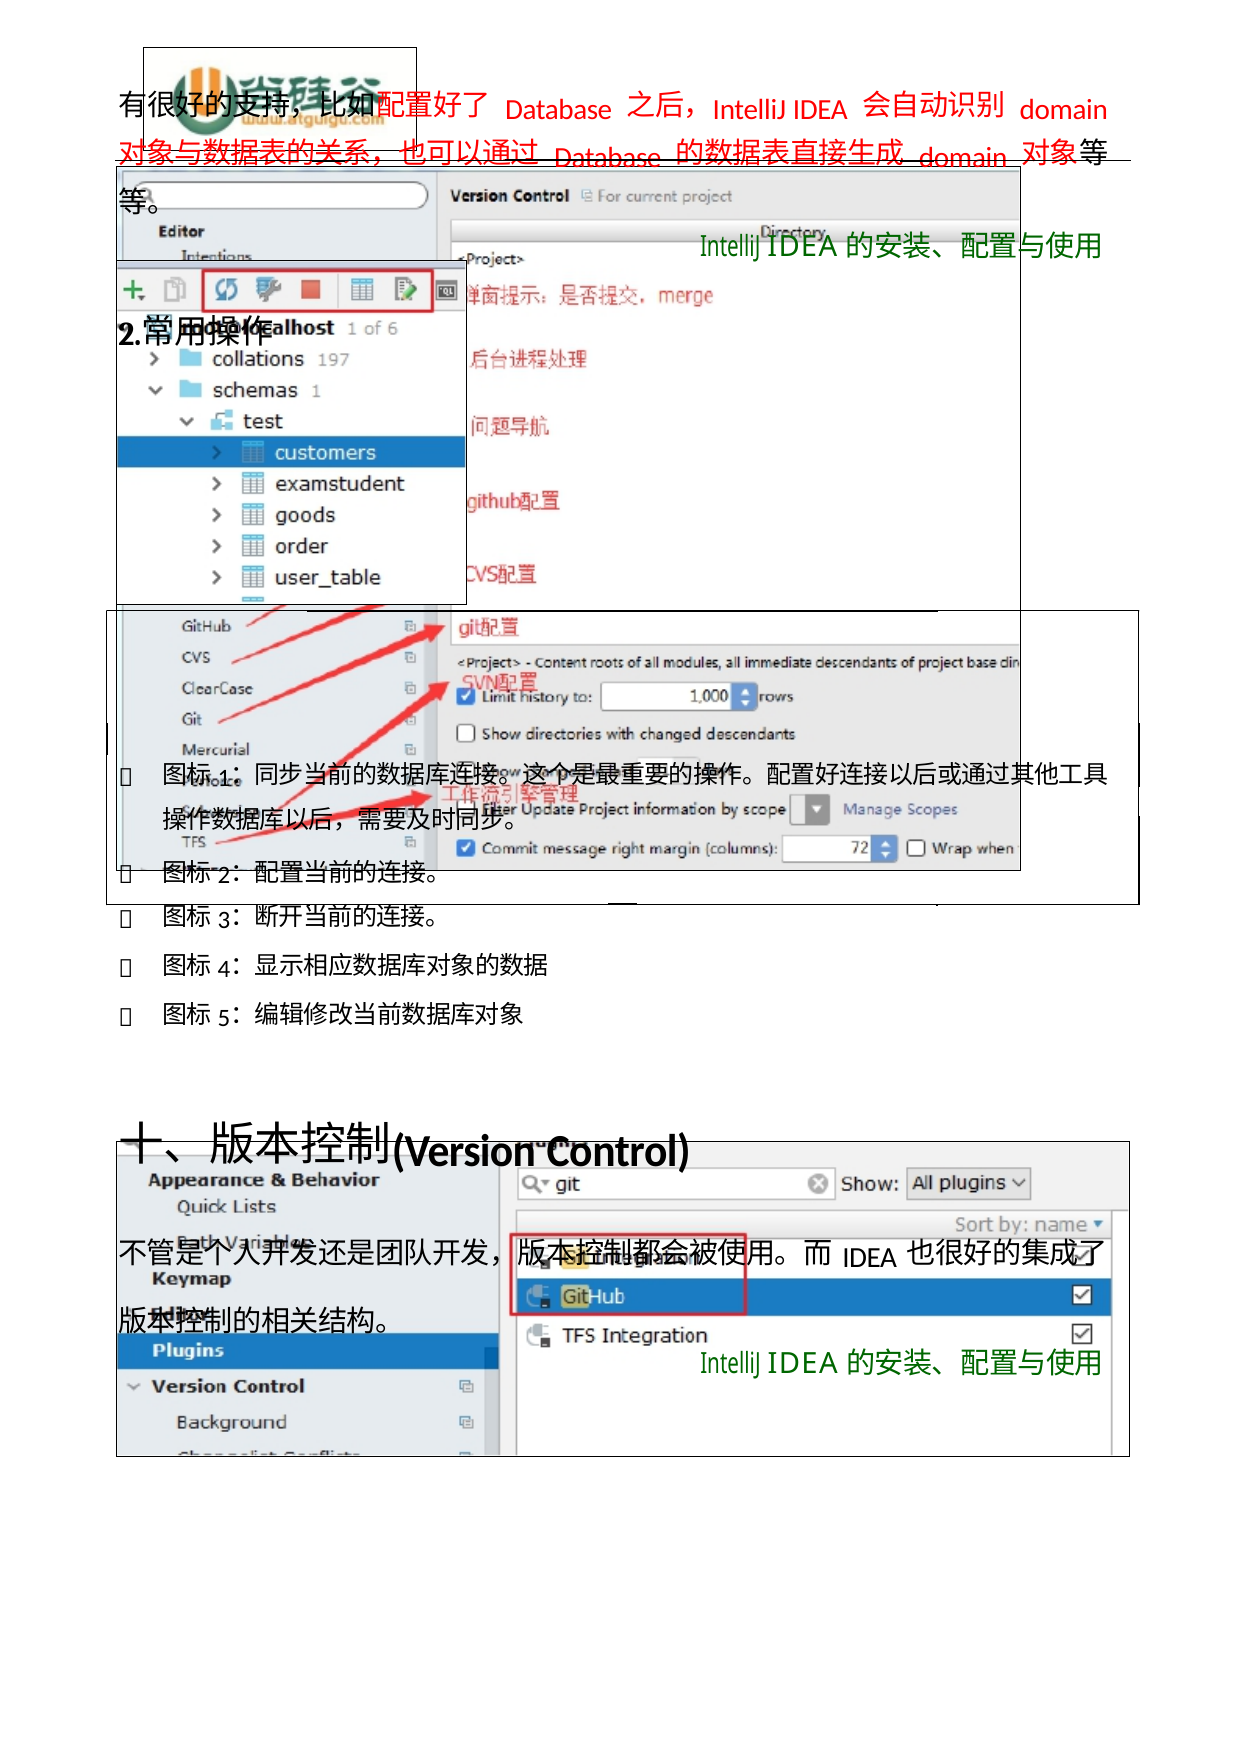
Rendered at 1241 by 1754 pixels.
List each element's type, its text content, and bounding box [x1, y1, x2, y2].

picture [117, 167, 1020, 315]
text  图标 1：同步当前的数据库连接。这个是最重要的操作。配置好连接以后或通过其他工具 [118, 763, 1171, 792]
picture [117, 611, 1020, 870]
text  图标 3：断开当前的连接。 [118, 889, 1171, 938]
text 操作数据库以后，需要及时同步。 [118, 792, 1171, 838]
picture [117, 354, 1020, 610]
text IntelliJ IDEA 的安装、配置与使用 [700, 1339, 1171, 1382]
text  图标 5：编辑修改当前数据库对象 [118, 987, 1171, 1036]
text 版本控制的相关结构。 [118, 1302, 1171, 1339]
picture [144, 48, 416, 81]
picture [117, 261, 466, 604]
text 十、版本控制(Version Control) [118, 1111, 1171, 1181]
text  图标 2：配置当前的连接。 [118, 861, 1171, 889]
text 2.常用操作 [118, 315, 1171, 354]
text 等。 [118, 177, 1171, 222]
text IntelliJ IDEA 的安装、配置与使用 [700, 222, 1171, 265]
text 不管是个人开发还是团队开发，版本控制都会被使用。而 IDEA 也很好的集成了 [118, 1231, 1171, 1277]
text 对象与数据表的关系，也可以通过 Database 的数据表直接生成 domain 对象等 [118, 129, 1171, 177]
text 有很好的支持，比如配置好了 Database 之后，IntelliJ IDEA 会自动识别 domain [118, 81, 1171, 129]
picture [117, 1142, 1129, 1456]
text  图标 4：显示相应数据库对象的数据 [118, 938, 1171, 987]
